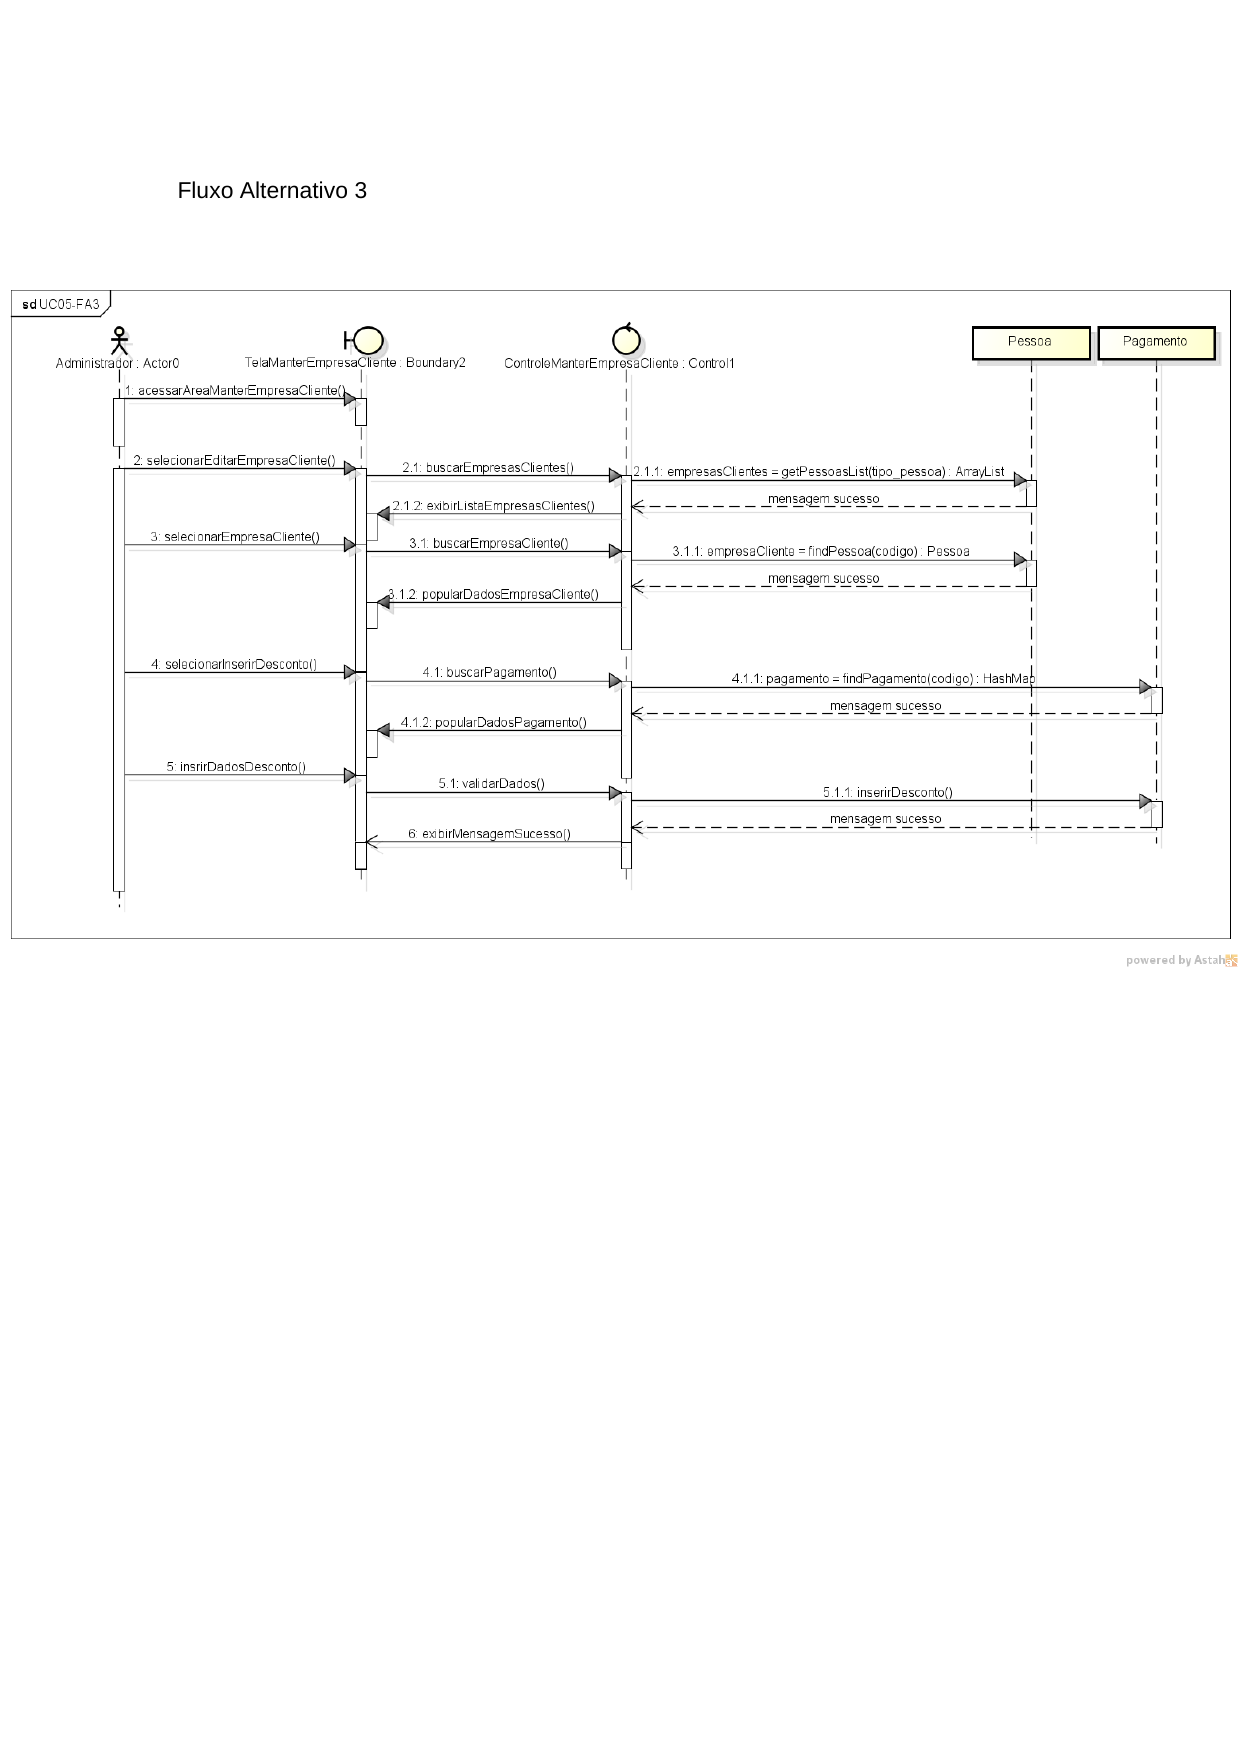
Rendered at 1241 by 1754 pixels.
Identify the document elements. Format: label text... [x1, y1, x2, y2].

picture [0, 279, 1241, 970]
text Fluxo Alternativo 3 [177, 177, 1122, 203]
